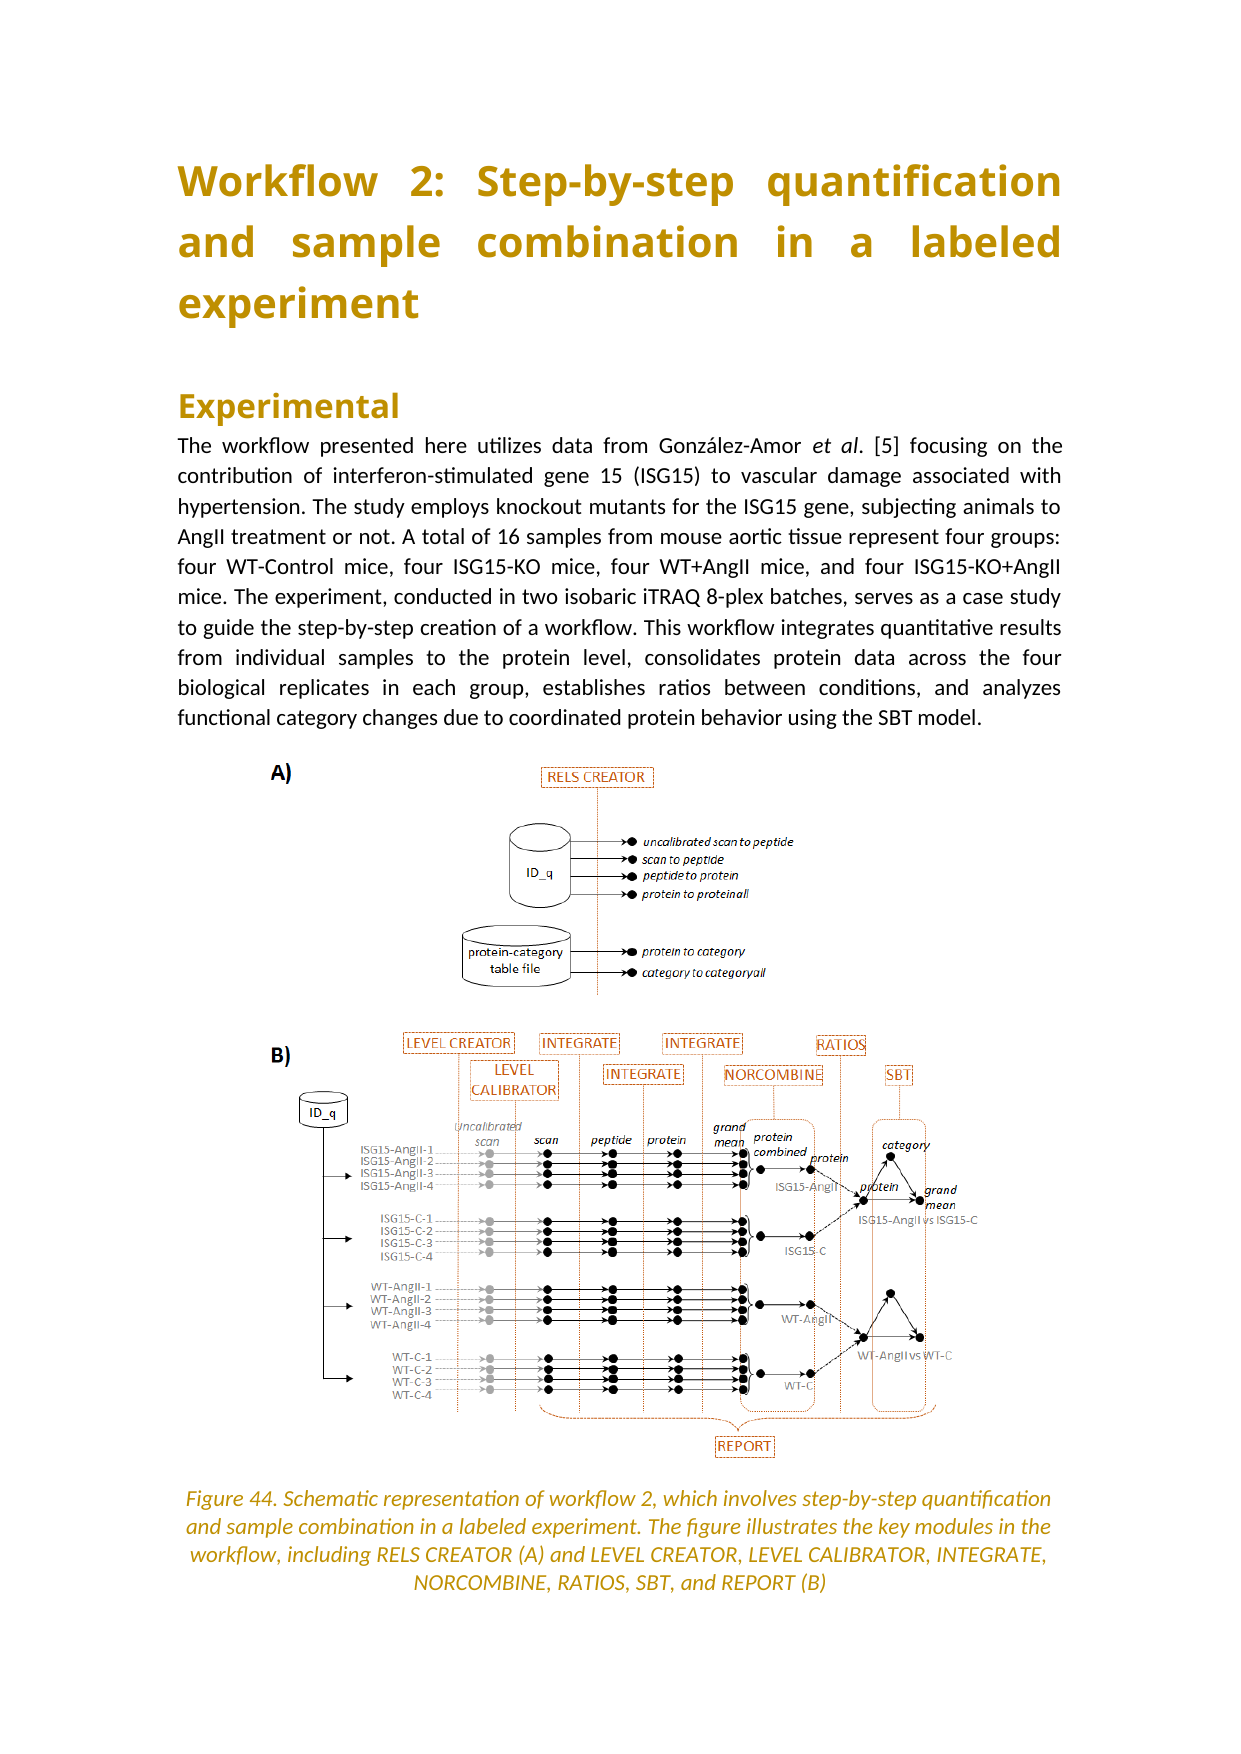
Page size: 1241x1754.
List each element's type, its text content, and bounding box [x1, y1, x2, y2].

text Figure 44. Schematic representation of workflow 2, which involves step-by-step quantification and sample combination in a labeled experiment. The figure illustrates the key modules in the workflow, including RELS CREATOR (A) and LEVEL CREATOR, LEVEL CALIBRATOR, INTEGRATE, NORCOMBINE, RATIOS, SBT, and REPORT (B) [177, 1484, 1063, 1596]
picture [256, 750, 984, 1466]
text Workflow 2: Step-by-step quantification and sample combination in a labeled experiment [177, 152, 1063, 331]
text Experimental [177, 382, 1063, 428]
text The workflow presented here utilizes data from González-Amor et al. [5] focusing on the contribution of interferon-stimulated gene 15 (ISG15) to vascular damage associated with hypertension. The study employs knockout mutants for the ISG15 gene, subjecting animals to AngII treatment or not. A total of 16 samples from mouse aortic tissue represent four groups: four WT-Control mice, four ISG15-KO mice, four WT+AngII mice, and four ISG15-KO+AngII mice. The experiment, conducted in two isobaric iTRAQ 8-plex batches, serves as a case study to guide the step-by-step creation of a workflow. This workflow integrates quantitative results from individual samples to the protein level, consolidates protein data across the four biological replicates in each group, establishes ratios between conditions, and analyzes functional category changes due to coordinated protein behavior using the SBT model. [177, 431, 1063, 731]
